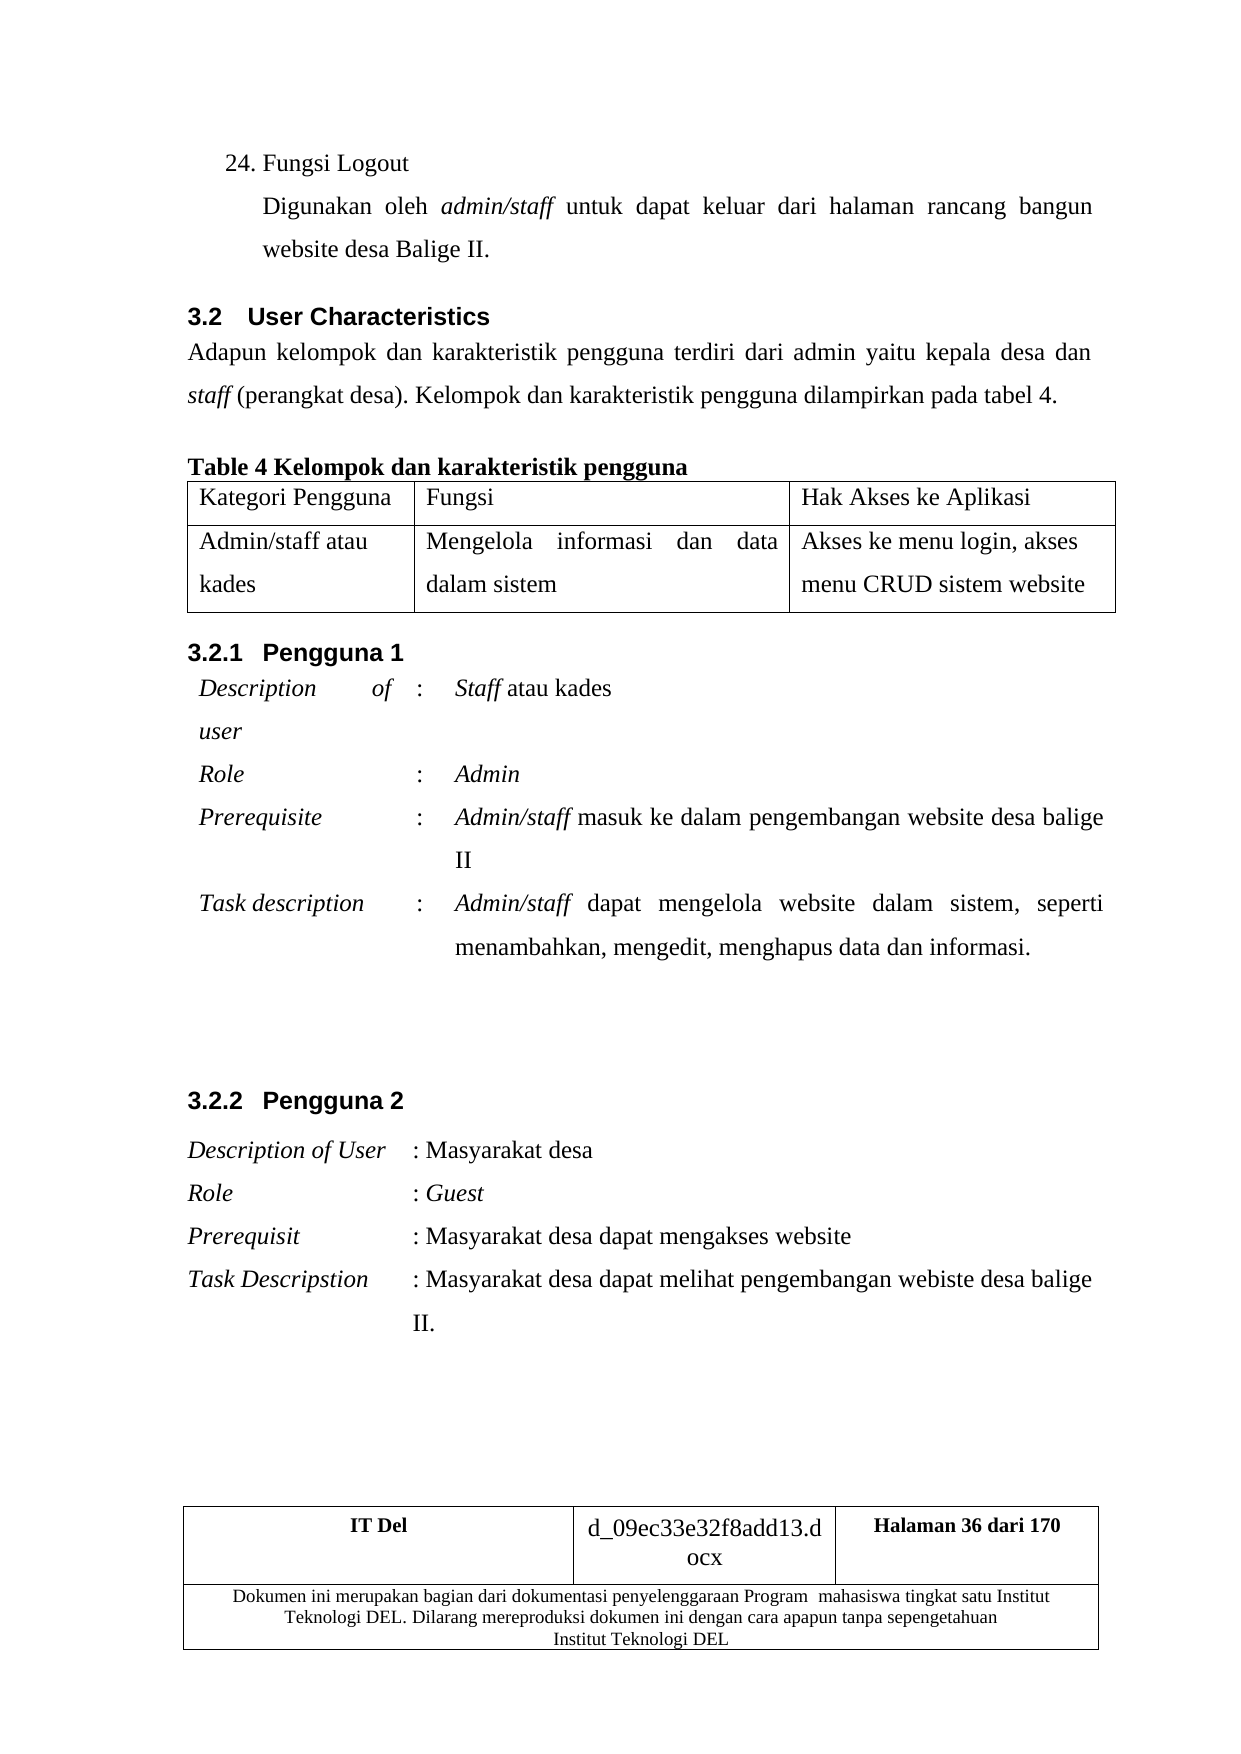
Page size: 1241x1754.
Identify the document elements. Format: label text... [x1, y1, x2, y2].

table_cell Akses ke menu login, akses menu CRUD sistem website [790, 526, 1115, 612]
table_cell Task description [187, 889, 405, 1018]
text Table 4 Kelompok dan karakteristik pengguna [187, 452, 1092, 481]
table_cell Admin/staff masuk ke dalam pengembangan website desa balige II [444, 802, 1115, 888]
table_cell Prerequisite [187, 802, 405, 888]
table_cell Admin/staff dapat mengelola website dalam sistem, seperti menambahkan, mengedit, menghapus data dan informasi. [444, 889, 1115, 1018]
text Role : Guest [187, 1178, 1092, 1207]
table_header Staff atau kades [444, 673, 1115, 759]
text Digunakan oleh admin/staff untuk dapat keluar dari halaman rancang bangun website desa Balige II. [262, 191, 1092, 263]
subtitle Pengguna 2 [187, 1086, 1092, 1114]
table_cell : [405, 759, 443, 802]
table_header Description of user [187, 673, 405, 759]
table_header : [405, 673, 443, 759]
list Fungsi Logout [225, 148, 1092, 176]
table_header Hak Akses ke Aplikasi [790, 482, 1115, 525]
table_cell : [405, 802, 443, 888]
table_cell Role [187, 759, 405, 802]
table_cell Admin [444, 759, 1115, 802]
subtitle User Characteristics [187, 302, 1092, 331]
table_cell Mengelola informasi dan data dalam sistem [415, 526, 789, 612]
text Prerequisit : Masyarakat desa dapat mengakses website [187, 1221, 1092, 1250]
text Adapun kelompok dan karakteristik pengguna terdiri dari admin yaitu kepala desa dan staff (perangkat desa). Kelompok dan karakteristik pengguna dilampirkan pada tabel 4. [187, 337, 1092, 409]
text Task Descripstion : Masyarakat desa dapat melihat pengembangan webiste desa balige II. [187, 1264, 1092, 1336]
table_header Kategori Pengguna [188, 482, 414, 525]
table_header Fungsi [415, 482, 789, 525]
table_cell Admin/staff atau kades [188, 526, 414, 612]
text Description of User : Masyarakat desa [187, 1135, 1092, 1164]
subtitle Pengguna 1 [187, 638, 1092, 667]
table_cell : [405, 889, 443, 1018]
